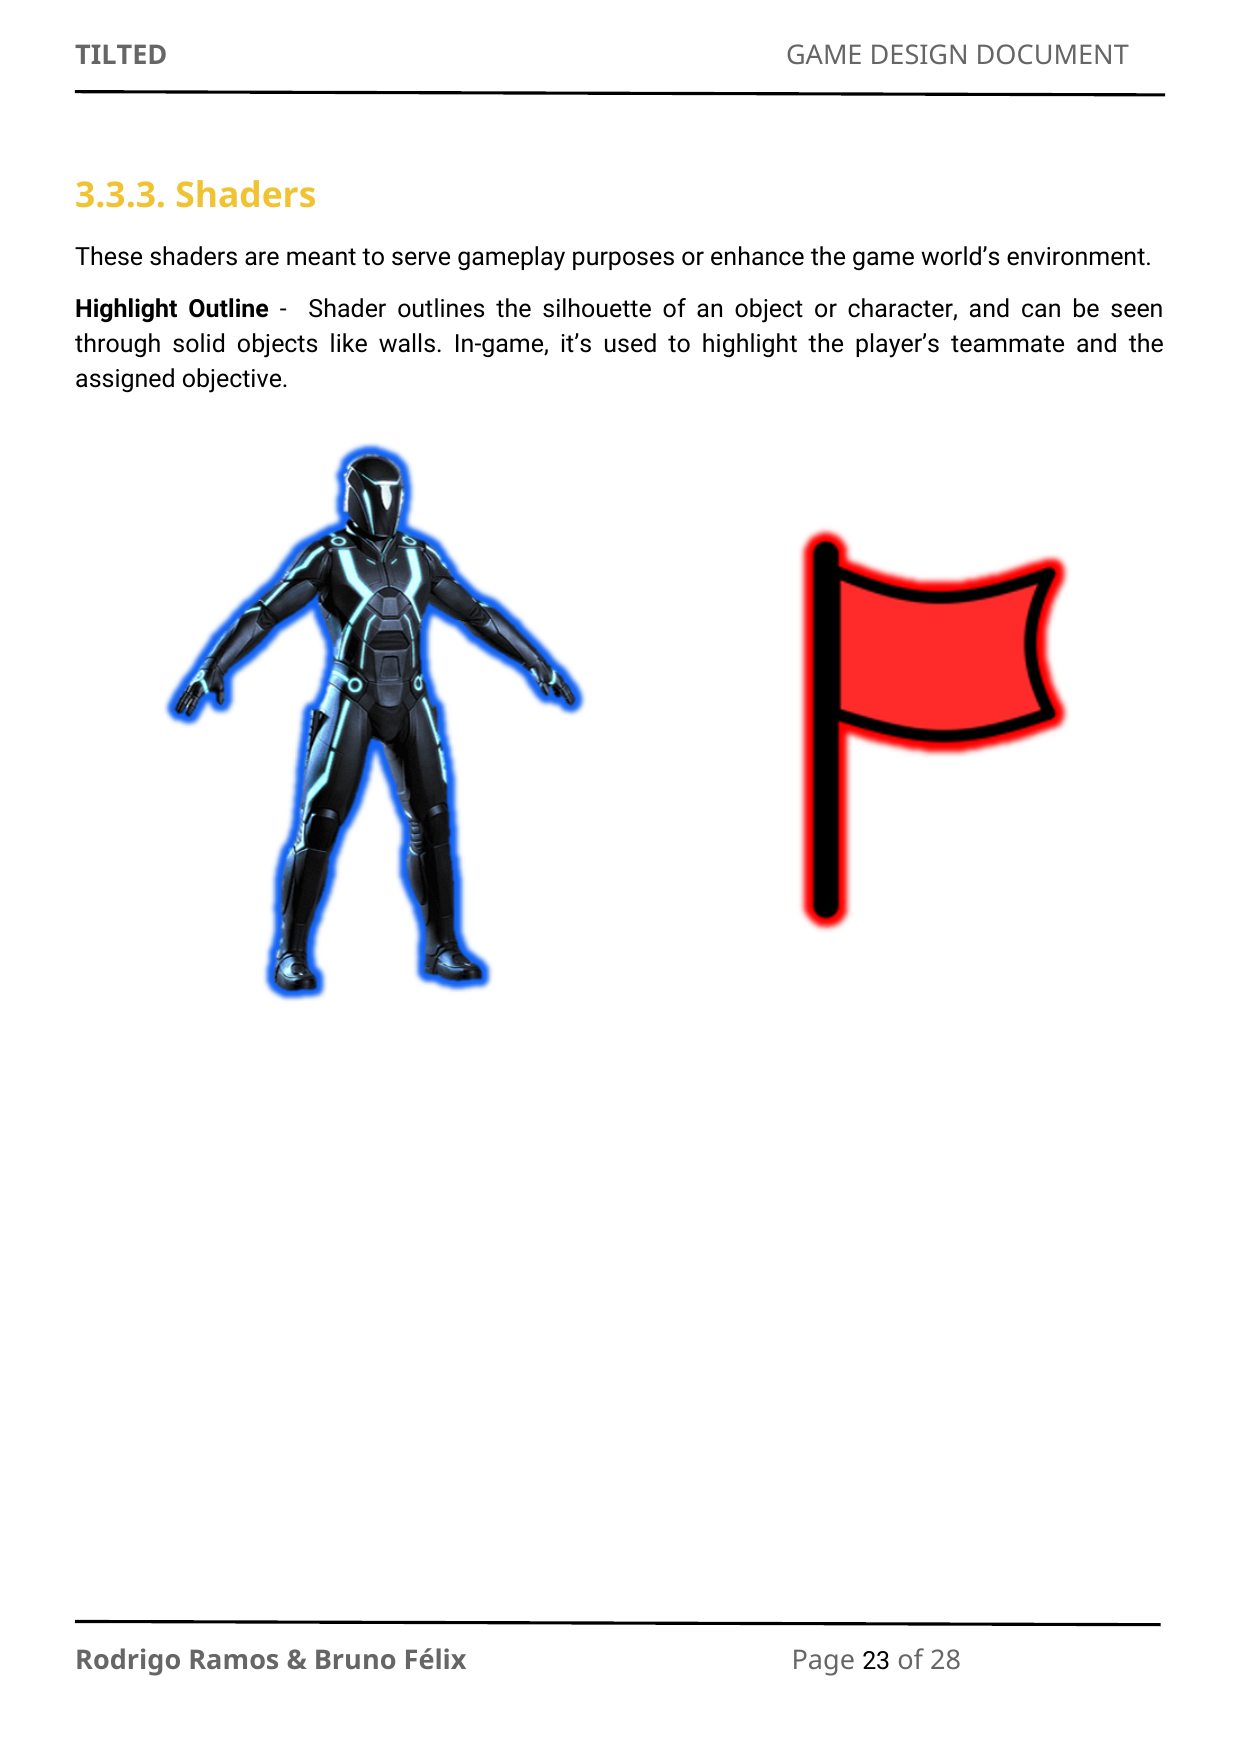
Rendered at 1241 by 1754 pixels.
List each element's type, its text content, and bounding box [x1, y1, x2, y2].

text Highlight Outline - Shader outlines the silhouette of an object or character, and can be seen through solid objects like walls. In-game, it’s used to highlight the player’s teammate and the assigned objective. [75, 294, 1165, 393]
text These shaders are meant to serve gameplay purposes or enhance the game world’s environment. [75, 242, 1165, 272]
picture [151, 416, 1089, 1019]
subtitle 3.3.3. Shaders [75, 170, 1165, 218]
